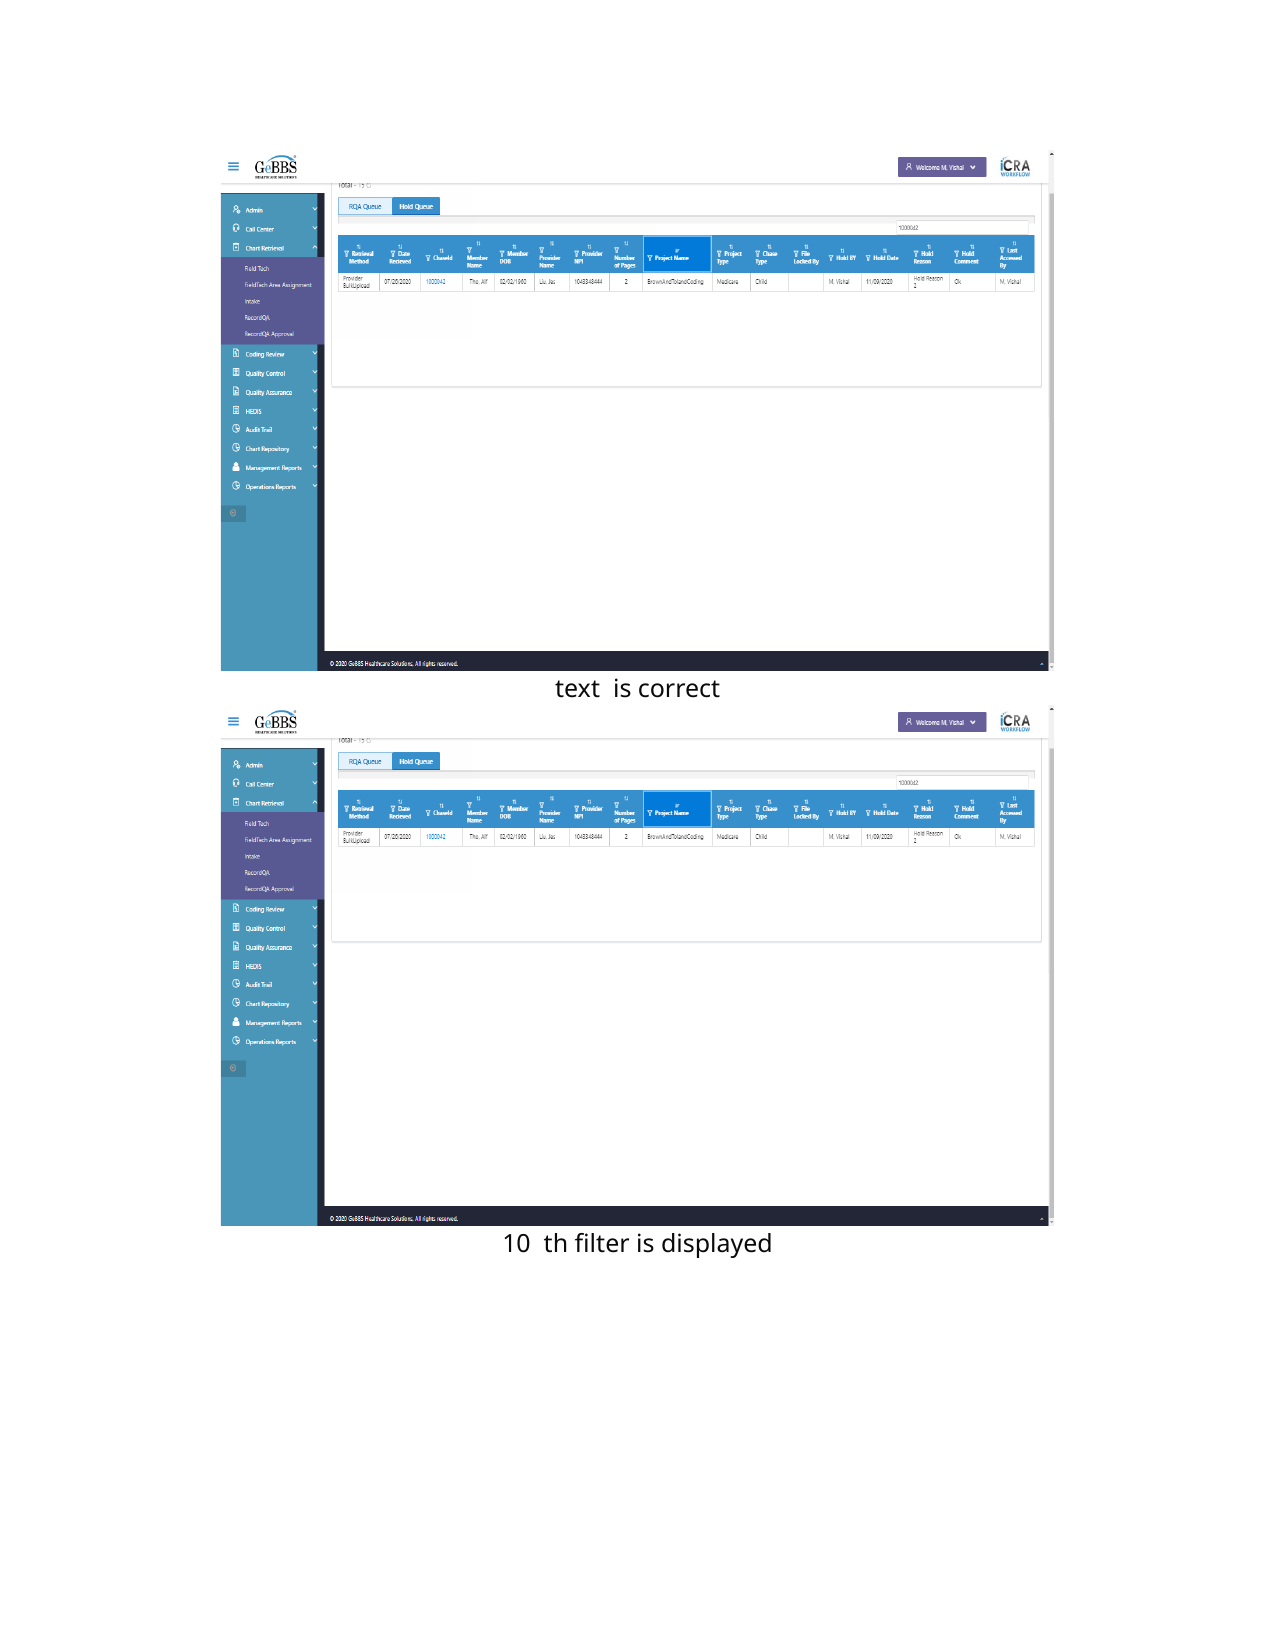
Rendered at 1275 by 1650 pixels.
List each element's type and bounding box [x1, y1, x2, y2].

text [150, 150, 1125, 1260]
picture [220, 150, 1055, 671]
picture [220, 705, 1055, 1226]
